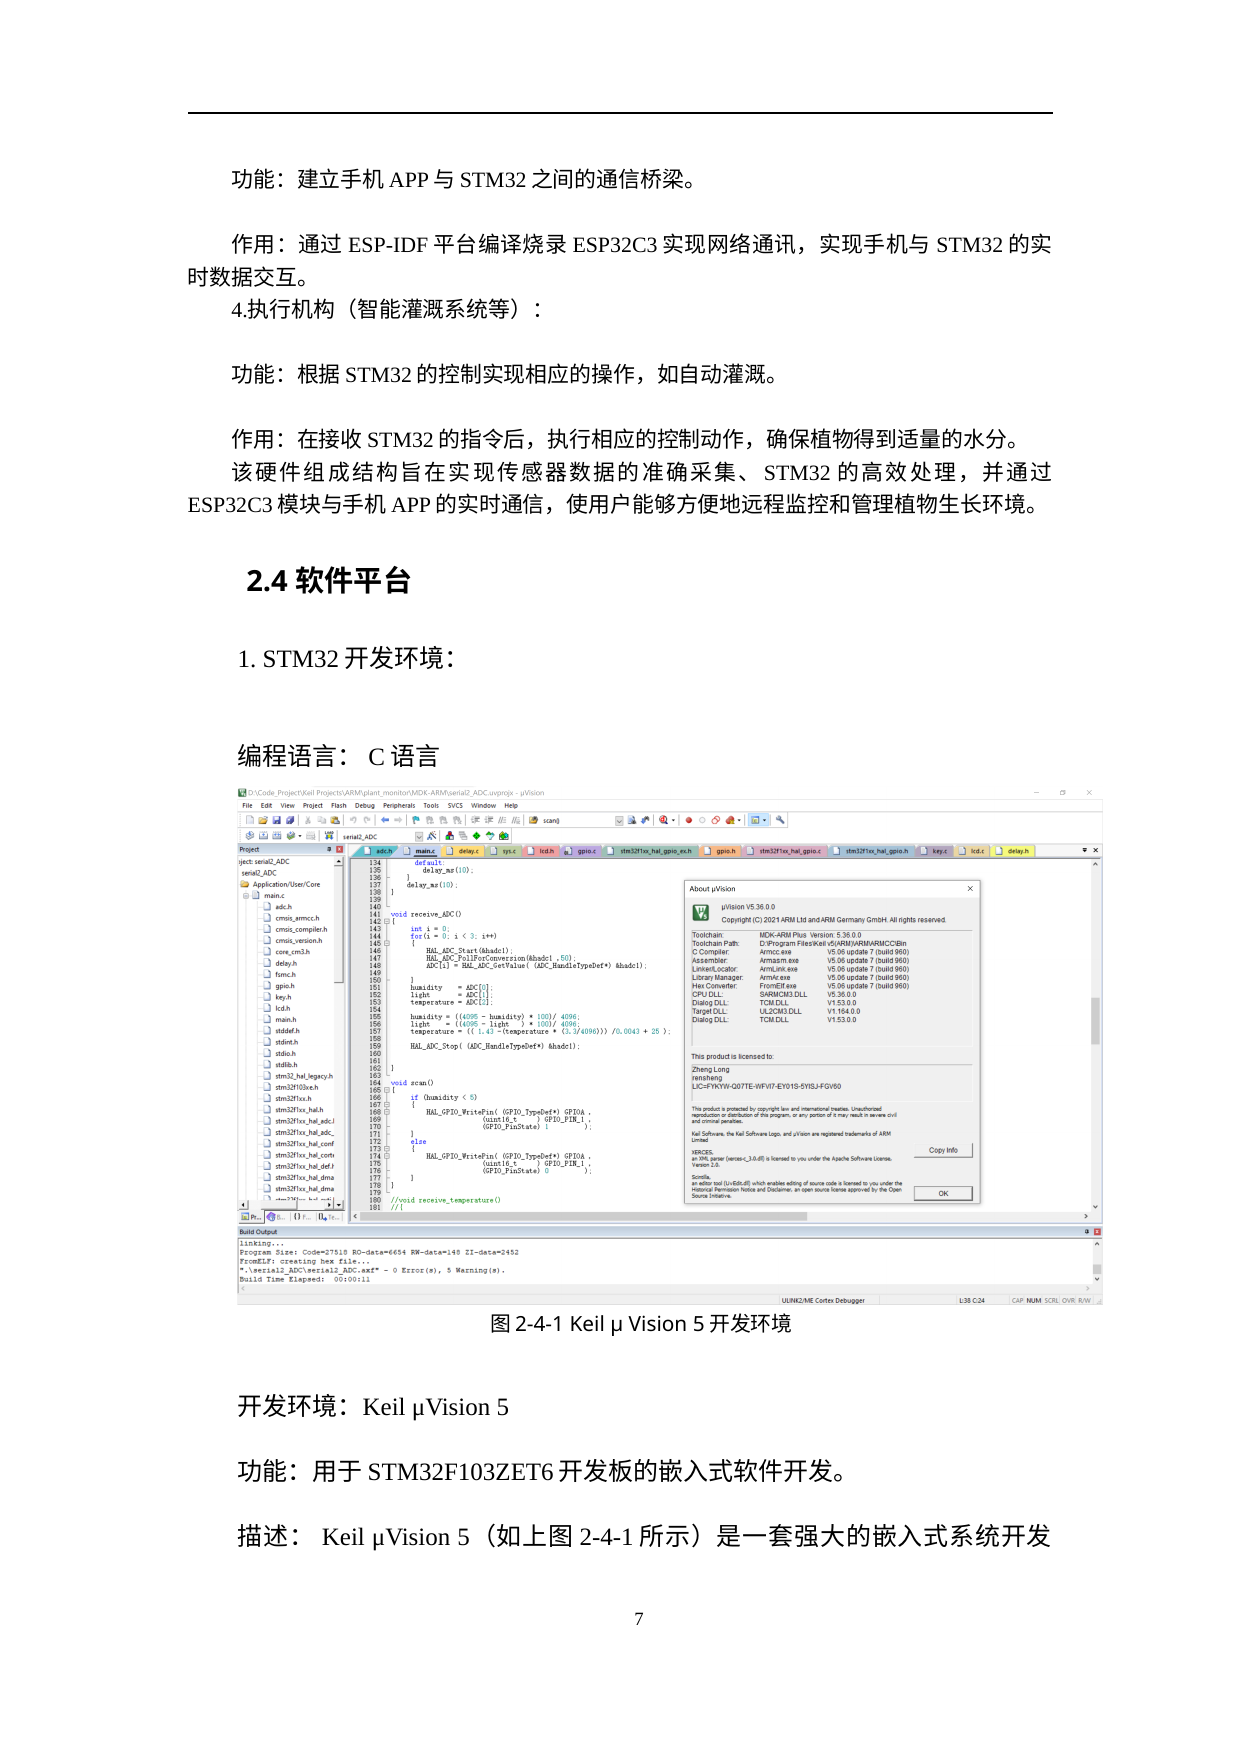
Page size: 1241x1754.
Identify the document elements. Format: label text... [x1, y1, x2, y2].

text 功能：建立手机APP与STM32之间的通信桥梁。 [187, 162, 1053, 194]
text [187, 1502, 1053, 1567]
text 1. STM32开发环境： [187, 624, 1053, 689]
picture [237, 786, 1103, 1305]
text 4.执行机构（智能灌溉系统等）： [187, 292, 1053, 324]
text 作用：在接收STM32的指令后，执行相应的控制动作，确保植物得到适量的水分。 [187, 422, 1053, 454]
text 作用：通过ESP-IDF平台编译烧录ESP32C3实现网络通讯，实现手机与STM32的实时数据交互。 [187, 227, 1053, 292]
text 编程语言： C语言 [187, 722, 1053, 787]
text 开发环境：Keil μVision 5 [187, 1372, 1053, 1437]
text 功能：根据STM32的控制实现相应的操作，如自动灌溉。 [187, 357, 1053, 389]
subtitle 2.4 软件平台 [187, 547, 1053, 612]
text 图2-4-1 Keil μ Vision 5开发环境 [187, 1307, 1053, 1339]
text 功能：用于STM32F103ZET6开发板的嵌入式软件开发。 [187, 1437, 1053, 1502]
text 该硬件组成结构旨在实现传感器数据的准确采集、STM32的高效处理，并通过ESP32C3模块与手机APP的实时通信，使用户能够方便地远程监控和管理植物生长环境。 [187, 454, 1053, 519]
